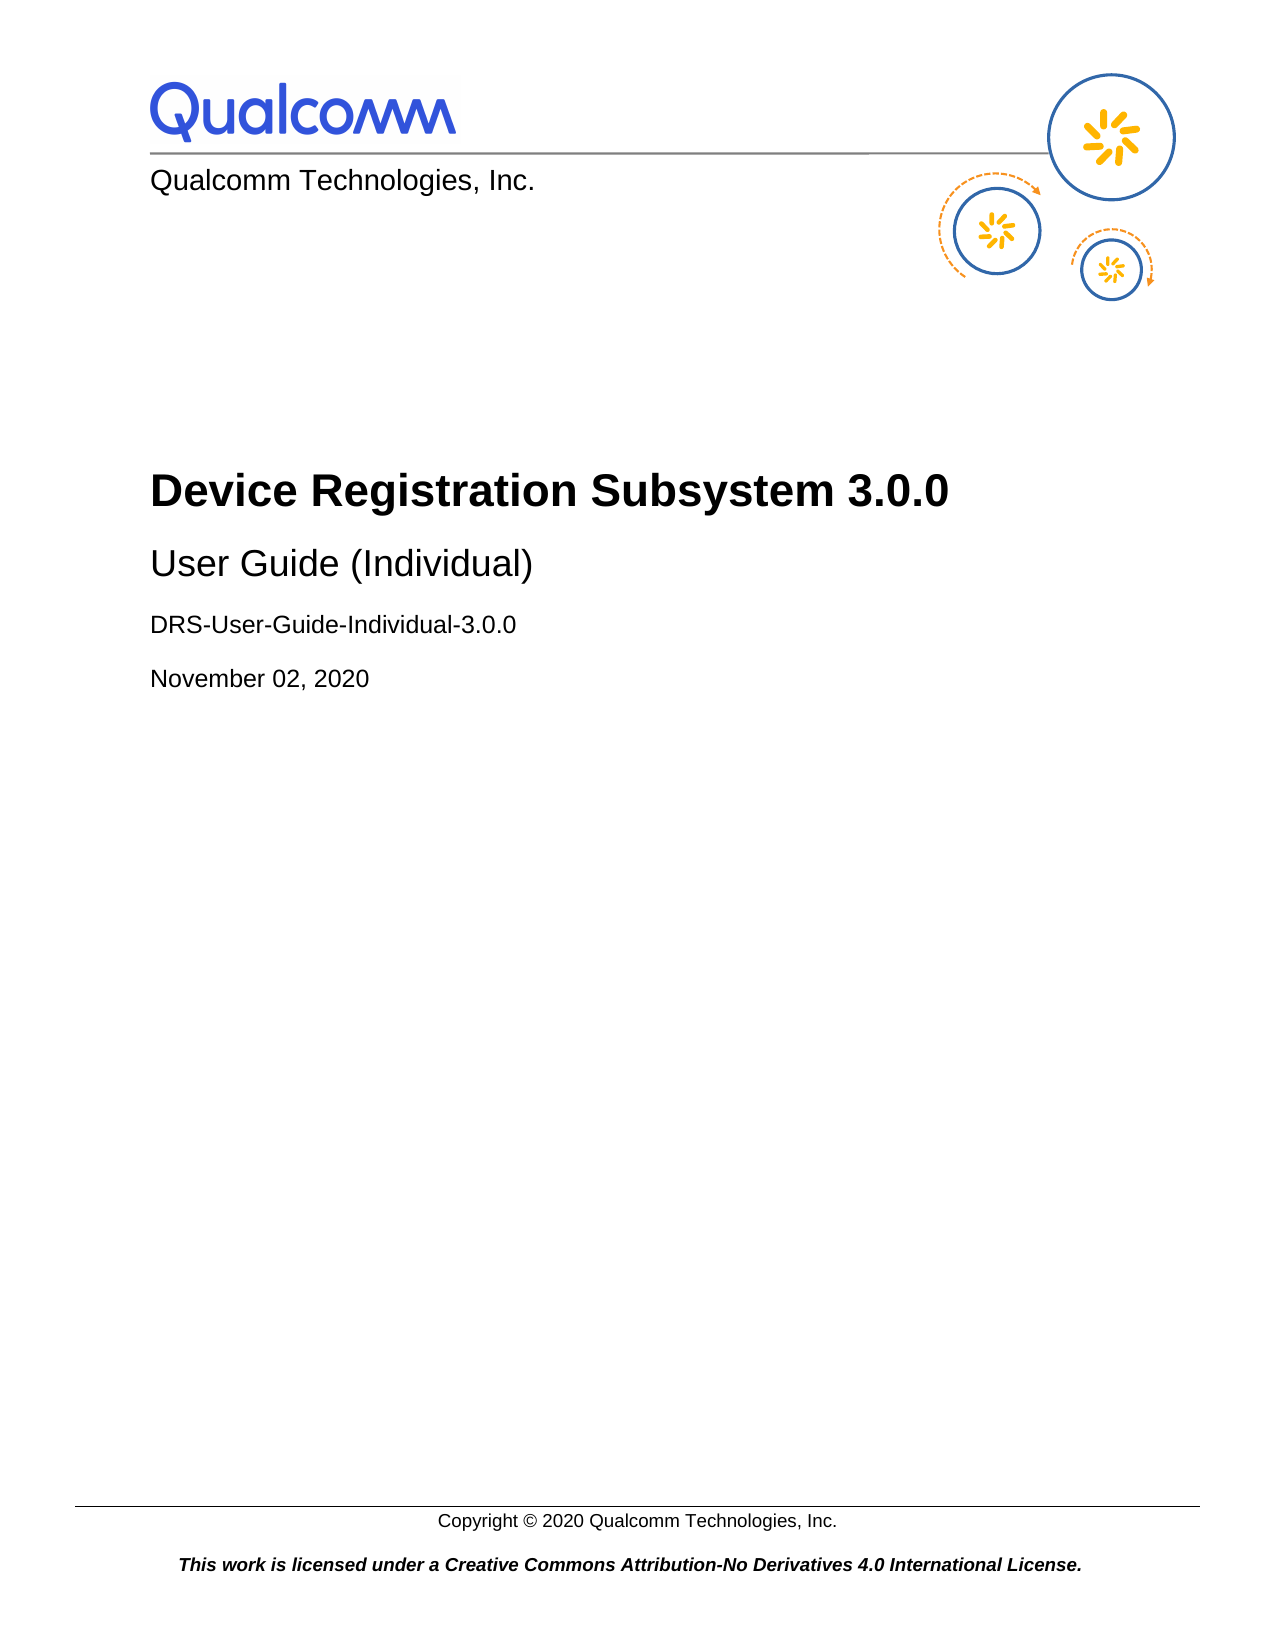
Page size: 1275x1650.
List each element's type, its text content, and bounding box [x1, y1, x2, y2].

text November 02, 2020 [150, 663, 1125, 692]
text User Guide (Individual) [150, 542, 1125, 585]
picture [150, 75, 462, 144]
text DRS-User-Guide-Individual-3.0.0 [150, 610, 1125, 638]
text Device Registration Subsystem 3.0.0 [150, 464, 1125, 517]
